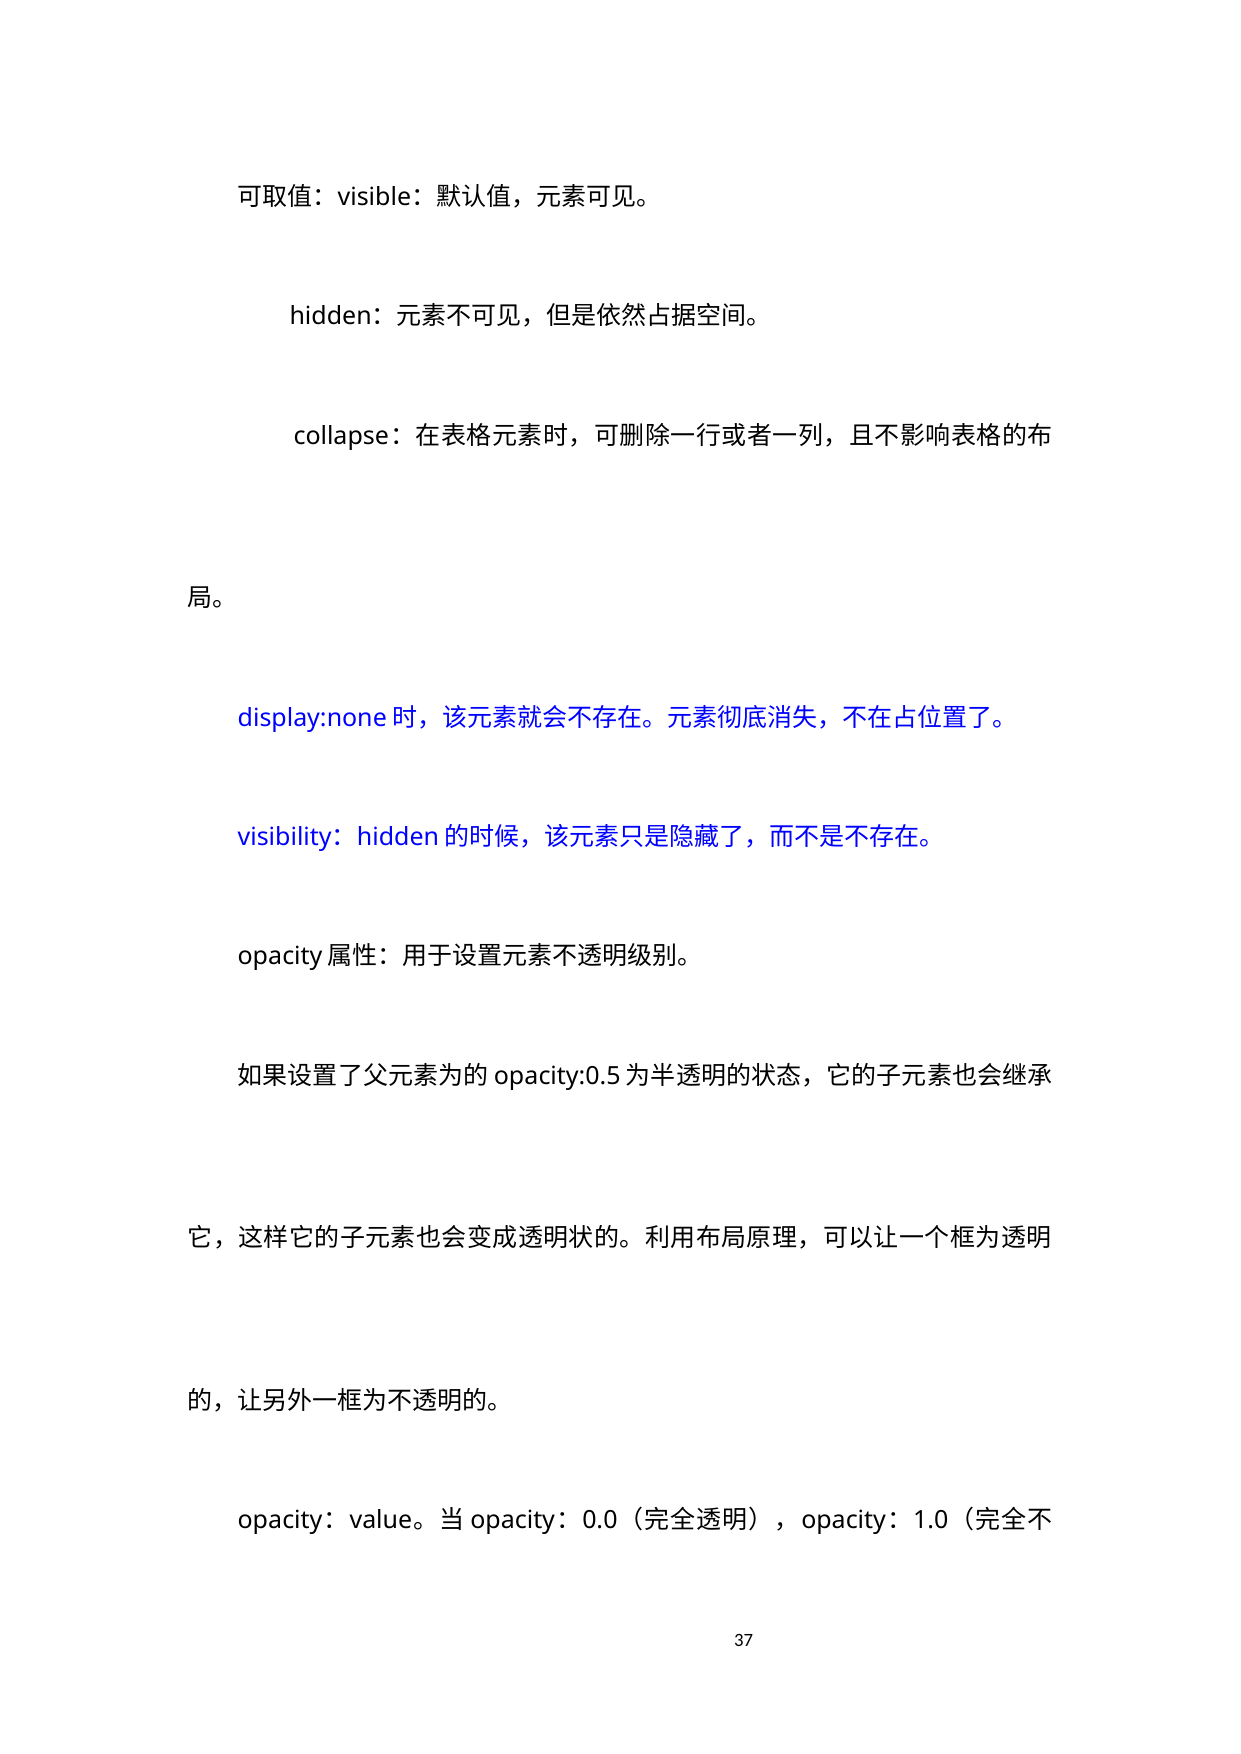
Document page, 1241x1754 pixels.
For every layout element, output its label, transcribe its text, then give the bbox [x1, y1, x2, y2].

text visibility：hidden的时候，该元素只是隐藏了，而不是不存在。 [187, 802, 1053, 867]
text 如果设置了父元素为的opacity:0.5为半透明的状态，它的子元素也会继承它，这样它的子元素也会变成透明状的。利用布局原理，可以让一个框为透明的，让另外一框为不透明的。 [187, 1041, 1053, 1431]
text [187, 1485, 1053, 1550]
text hidden：元素不可见，但是依然占据空间。 [187, 281, 1053, 346]
text opacity属性：用于设置元素不透明级别。 [187, 921, 1053, 986]
text display:none时，该元素就会不存在。元素彻底消失，不在占位置了。 [187, 683, 1053, 748]
text collapse：在表格元素时，可删除一行或者一列，且不影响表格的布局。 [187, 401, 1053, 628]
text 可取值：visible：默认值，元素可见。 [187, 162, 1053, 227]
